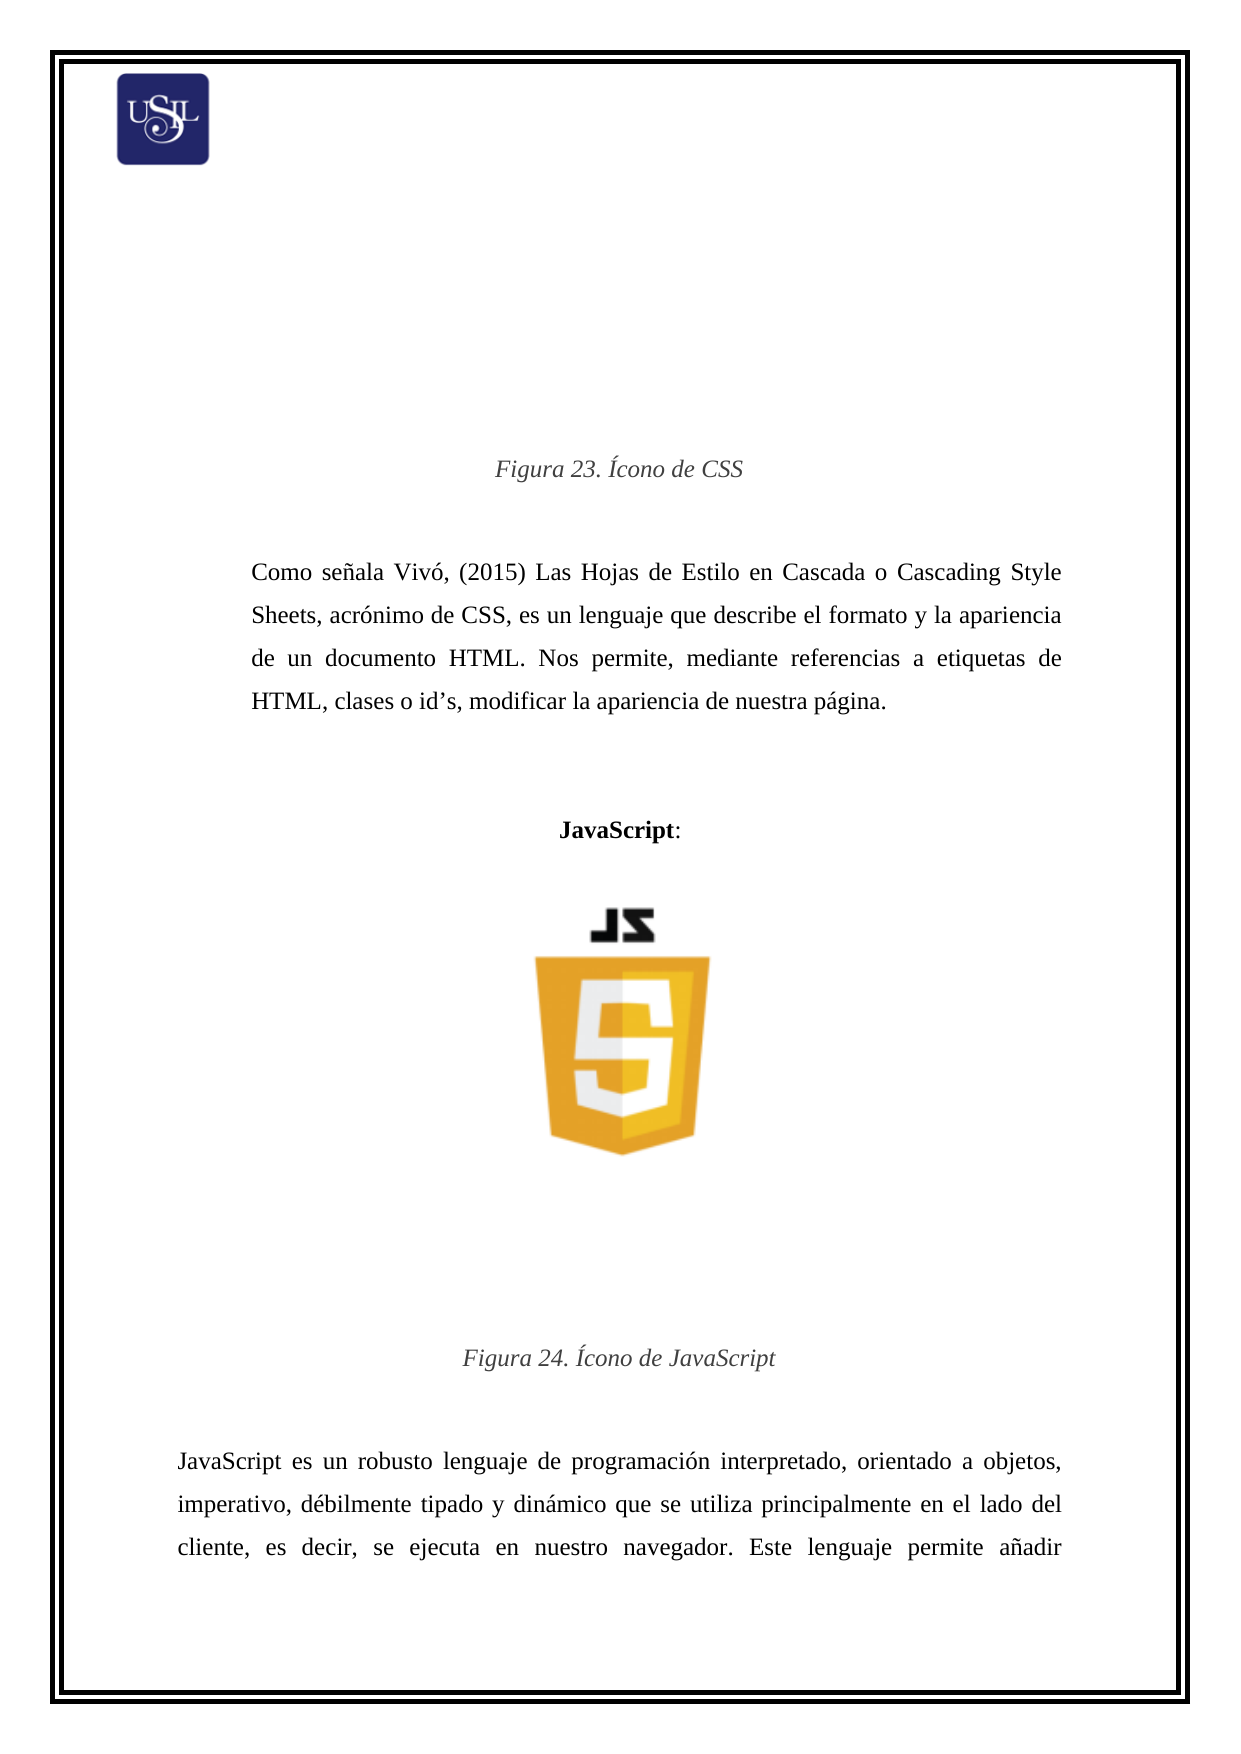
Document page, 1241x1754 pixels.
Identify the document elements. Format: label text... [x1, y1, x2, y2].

picture [103, 73, 226, 170]
text Figura 23. Ícono de CSS [267, 454, 973, 483]
text Como señala Vivó, (2015) Las Hojas de Estilo en Cascada o Cascading Style Sheets, acrónimo de CSS, es un lenguaje que describe el formato y la apariencia de un documento HTML. Nos permite, mediante referencias a etiquetas de HTML, clases o id’s, modificar la apariencia de nuestra página. [251, 557, 1063, 715]
text Figura 24. Ícono de JavaScript [267, 1343, 973, 1372]
text JavaScript: [177, 816, 1063, 844]
picture [514, 881, 726, 1169]
